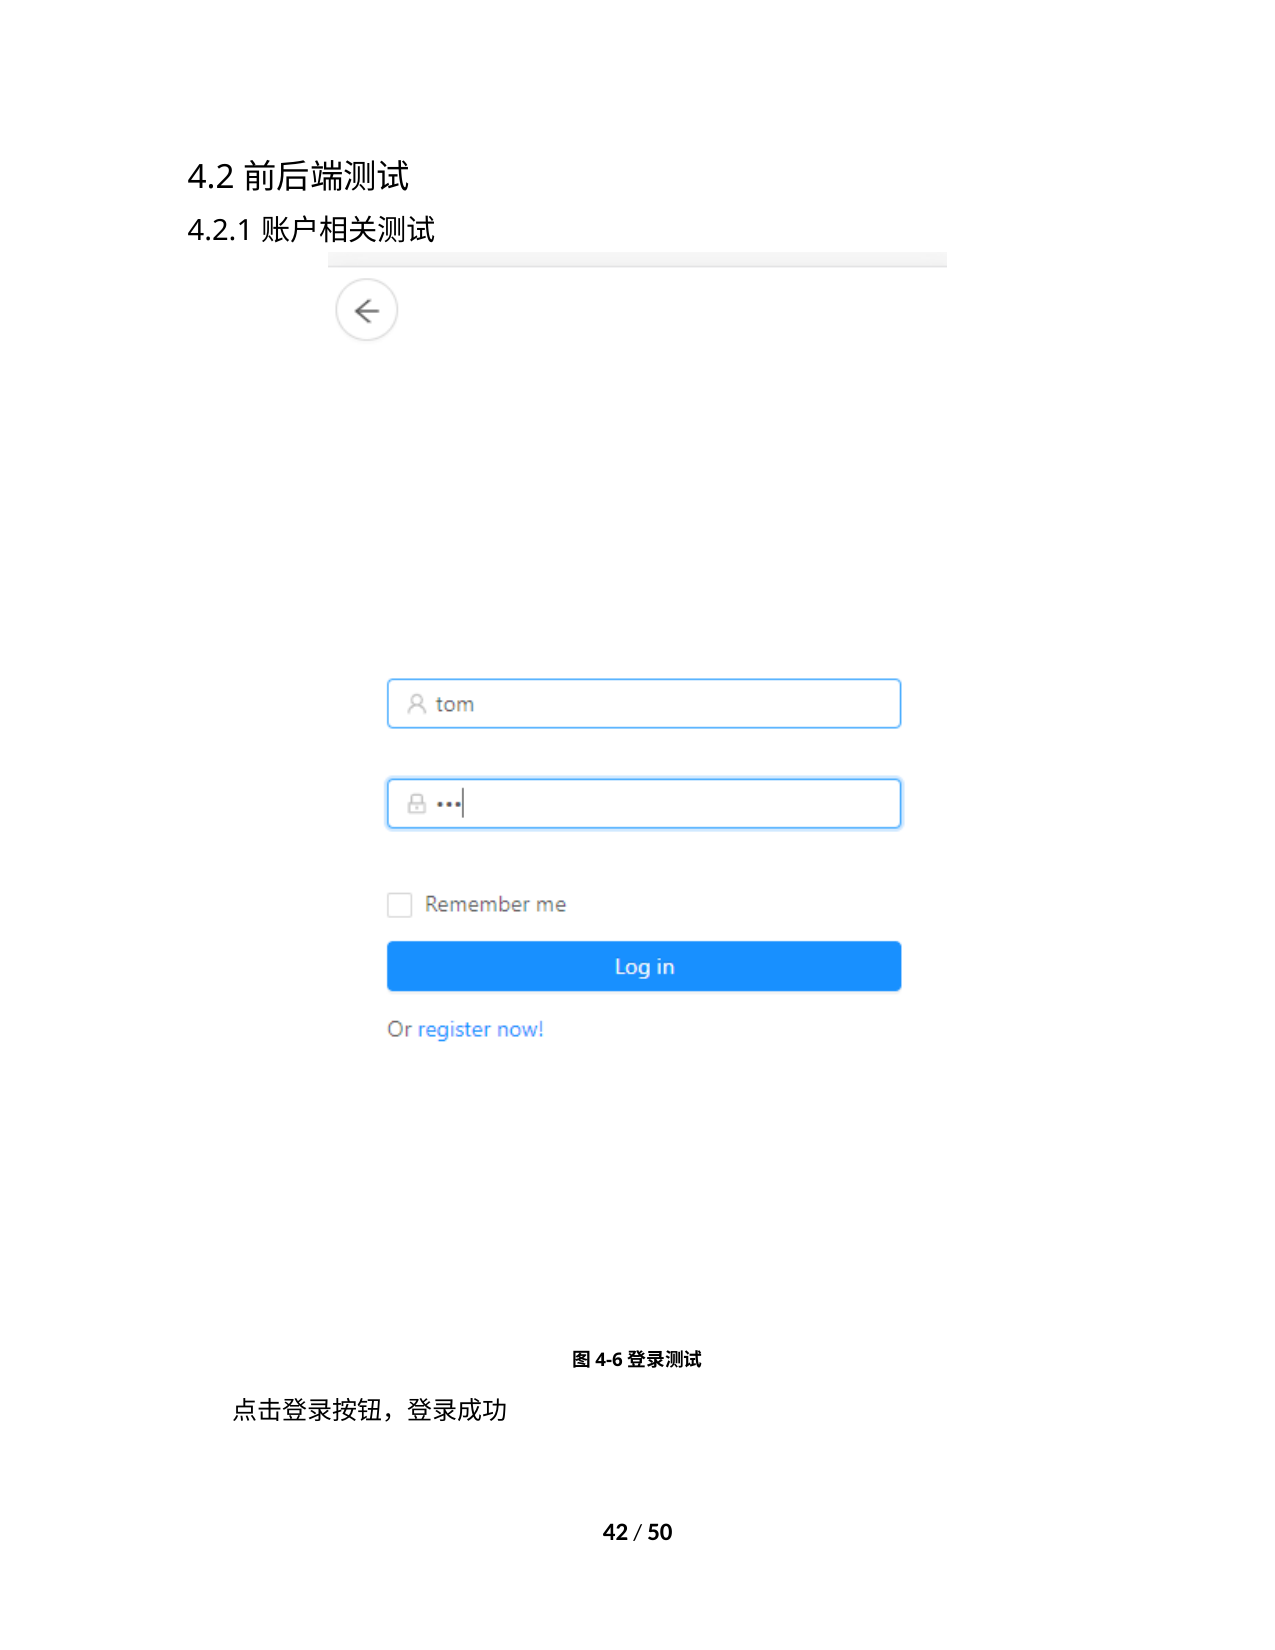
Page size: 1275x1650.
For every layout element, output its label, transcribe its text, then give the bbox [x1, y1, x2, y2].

text 图4-6 登录测试 [187, 1344, 1087, 1372]
text 点击登录按钮，登录成功 [187, 1390, 1087, 1427]
subtitle 4.2.1 账户相关测试 [187, 206, 1087, 249]
picture [328, 252, 947, 1326]
subtitle 4.2 前后端测试 [187, 150, 1087, 198]
